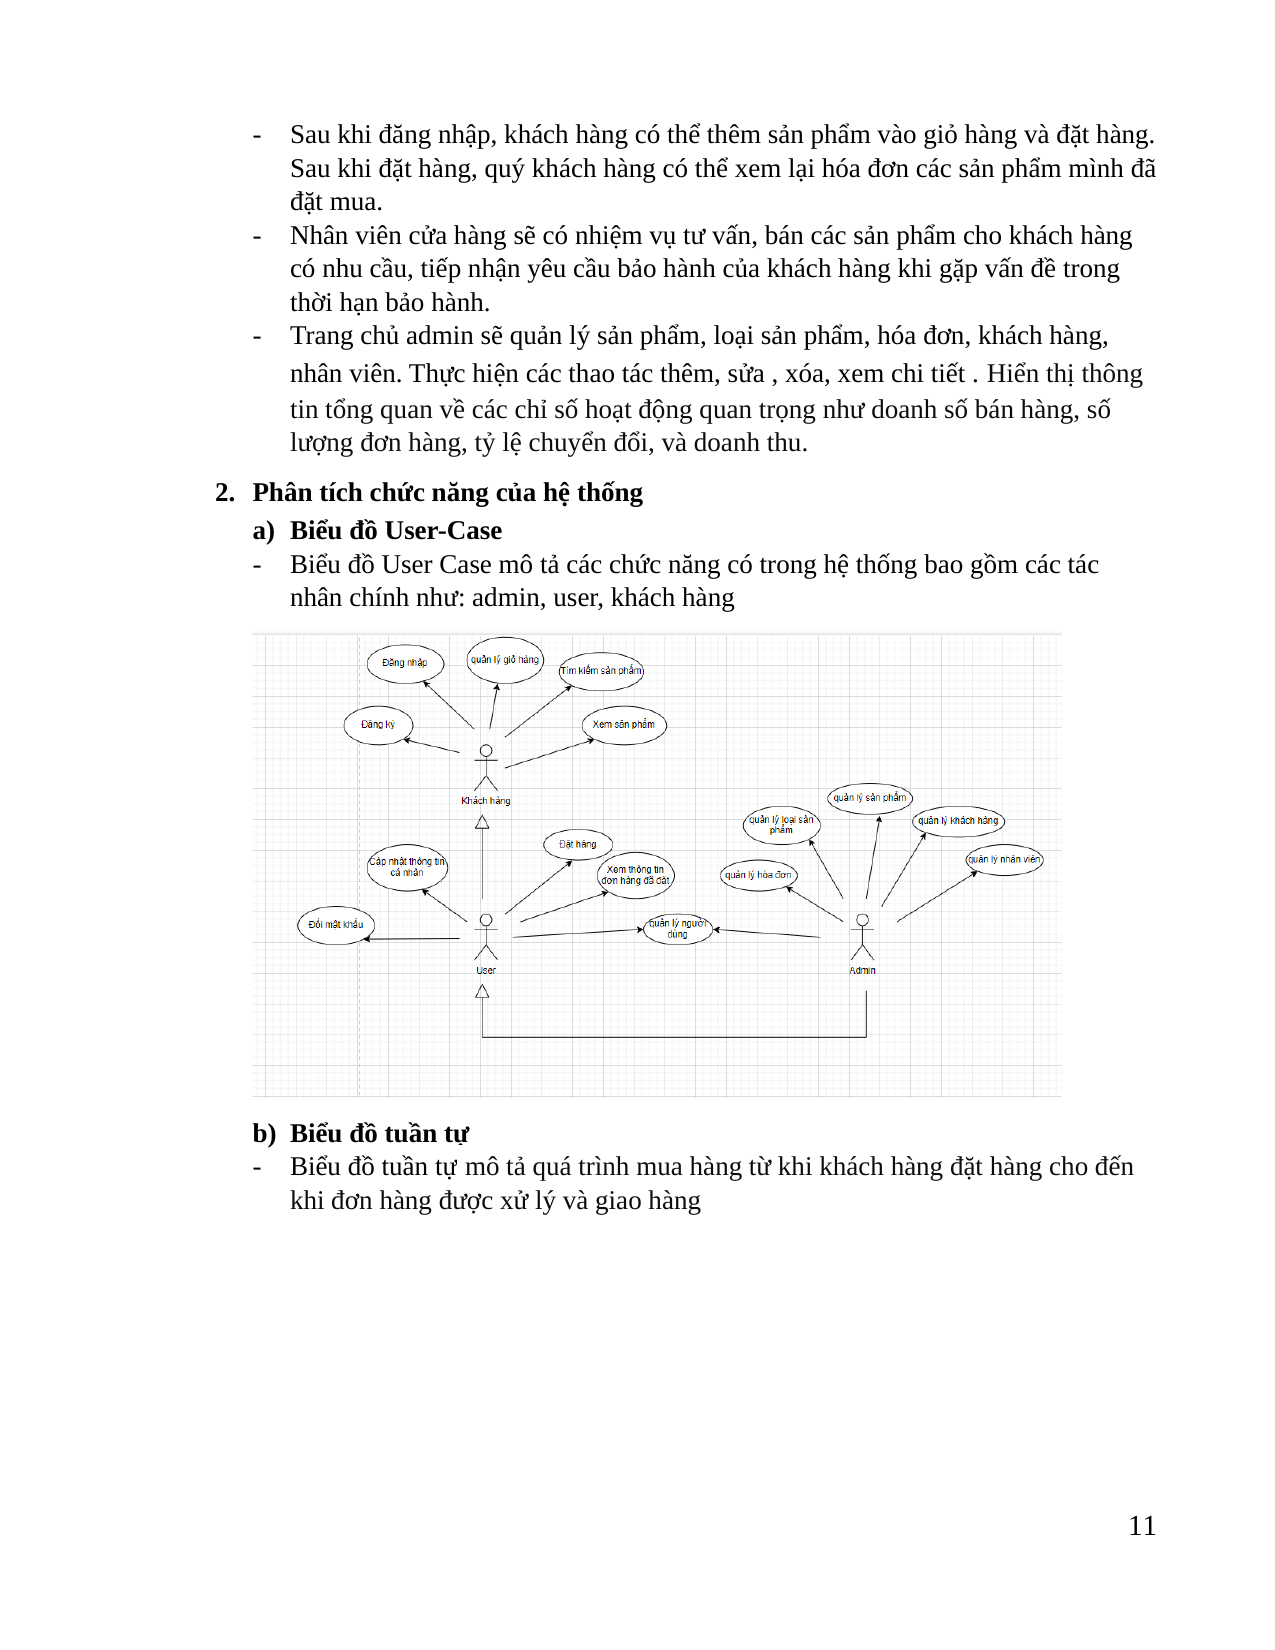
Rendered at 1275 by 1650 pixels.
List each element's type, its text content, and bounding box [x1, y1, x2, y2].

list Biểu đồ User Case mô tả các chức năng có trong hệ thống bao gồm các tác nhân chính như: admin, user, khách hàng [252, 548, 1157, 612]
list Sau khi đăng nhập, khách hàng có thể thêm sản phẩm vào giỏ hàng và đặt hàng. Sau khi đặt hàng, quý khách hàng có thể xem lại hóa đơn các sản phẩm mình đã đặt mua. [252, 118, 1157, 216]
picture [252, 631, 1062, 1098]
list Trang chủ admin sẽ quản lý sản phẩm, loại sản phẩm, hóa đơn, khách hàng, nhân viên. Thực hiện các thao tác thêm, sửa , xóa, xem chi tiết . Hiển thị thông tin tổng quan về các chỉ số hoạt động quan trọng như doanh số bán hàng, số lượng đơn hàng, tỷ lệ chuyển đổi, và doanh thu. [252, 319, 1157, 457]
list Biểu đồ tuần tự mô tả quá trình mua hàng từ khi khách hàng đặt hàng cho đến khi đơn hàng được xử lý và giao hàng [252, 1150, 457, 1215]
subtitle Biểu đồ tuần tự [252, 1117, 1157, 1148]
subtitle Phân tích chức năng của hệ thống [215, 476, 1157, 508]
list Biểu đồ tuần tự mô tả quá trình mua hàng từ khi khách hàng đặt hàng cho đến khi đơn hàng được xử lý và giao hàng [465, 1150, 1157, 1215]
subtitle Biểu đồ User-Case [252, 514, 1157, 545]
list Nhân viên cửa hàng sẽ có nhiệm vụ tư vấn, bán các sản phẩm cho khách hàng có nhu cầu, tiếp nhận yêu cầu bảo hành của khách hàng khi gặp vấn đề trong thời hạn bảo hành. [252, 219, 1157, 317]
